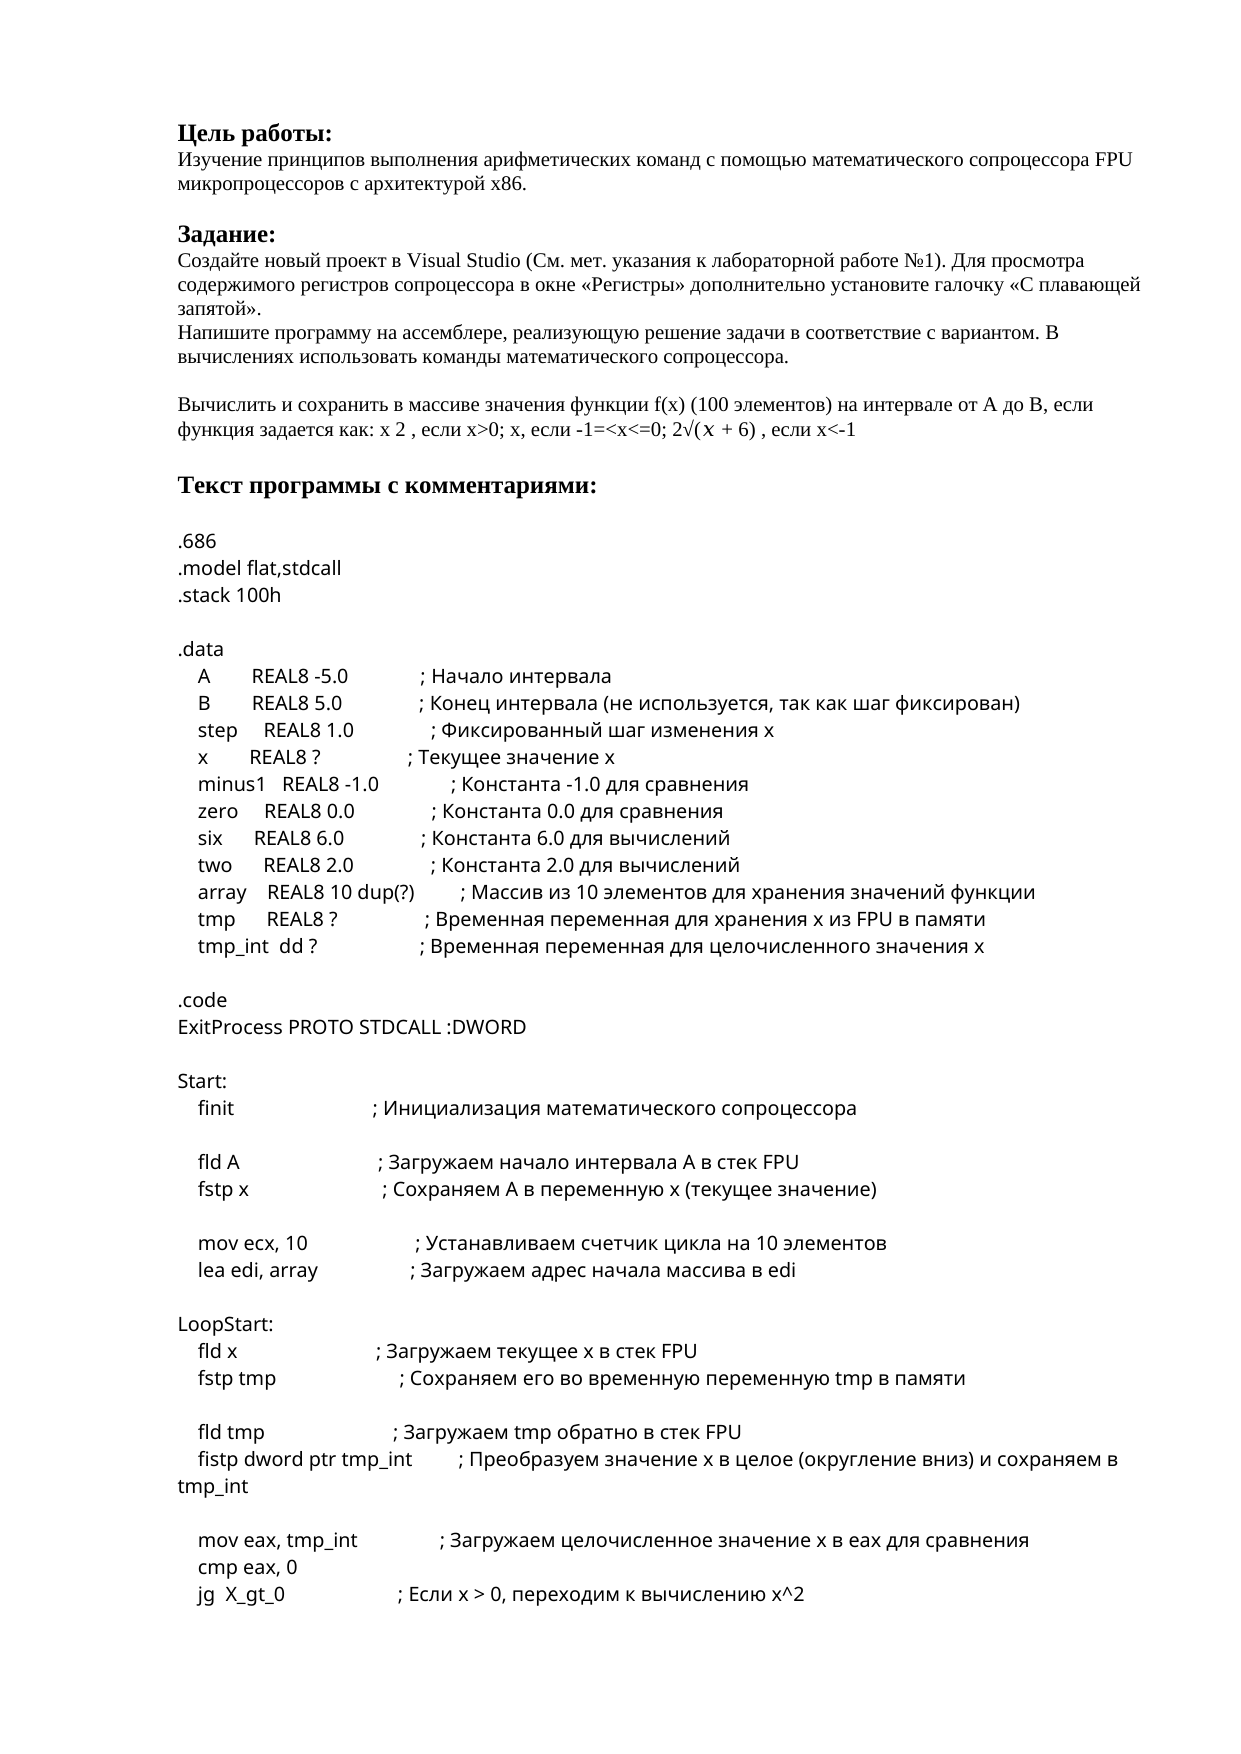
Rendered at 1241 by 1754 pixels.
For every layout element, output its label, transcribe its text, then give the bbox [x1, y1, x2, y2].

text six REAL8 6.0 ; Константа 6.0 для вычислений [177, 824, 1152, 851]
text .model flat,stdcall [177, 555, 1152, 582]
text cmp eax, 0 [177, 1553, 1152, 1580]
text mov eax, tmp_int ; Загружаем целочисленное значение x в eax для сравнения [177, 1526, 1152, 1553]
text .stack 100h [177, 582, 1152, 609]
text Задание: [177, 219, 1152, 248]
text B REAL8 5.0 ; Конец интервала (не используется, так как шаг фиксирован) [177, 689, 1152, 717]
text fld A ; Загружаем начало интервала A в стек FPU [177, 1148, 1152, 1175]
text fstp x ; Сохраняем A в переменную x (текущее значение) [177, 1175, 1152, 1202]
text tmp_int dd ? ; Временная переменная для целочисленного значения x [177, 932, 1152, 959]
text LoopStart: [177, 1310, 1152, 1337]
text array REAL8 10 dup(?) ; Массив из 10 элементов для хранения значений функции [177, 878, 1152, 905]
text .data [177, 636, 1152, 663]
text mov ecx, 10 ; Устанавливаем счетчик цикла на 10 элементов [177, 1229, 1152, 1256]
text zero REAL8 0.0 ; Константа 0.0 для сравнения [177, 797, 1152, 824]
text Цель работы: [177, 118, 1152, 147]
text x REAL8 ? ; Текущее значение x [177, 743, 1152, 771]
text tmp REAL8 ? ; Временная переменная для хранения x из FPU в памяти [177, 905, 1152, 932]
text A REAL8 -5.0 ; Начало интервала [177, 663, 1152, 689]
text Изучение принципов выполнения арифметических команд с помощью математического сопроцессора FPU микропроцессоров с архитектурой x86. [177, 147, 1152, 219]
text step REAL8 1.0 ; Фиксированный шаг изменения x [177, 717, 1152, 743]
text Start: [177, 1067, 1152, 1094]
text minus1 REAL8 -1.0 ; Константа -1.0 для сравнения [177, 771, 1152, 797]
text .code [177, 986, 1152, 1013]
text .686 [177, 528, 1152, 555]
text fld x ; Загружаем текущее x в стек FPU [177, 1337, 1152, 1364]
text two REAL8 2.0 ; Константа 2.0 для вычислений [177, 851, 1152, 878]
text fistp dword ptr tmp_int ; Преобразуем значение x в целое (округление вниз) и сохраняем в tmp_int [177, 1445, 1152, 1499]
text lea edi, array ; Загружаем адрес начала массива в edi [177, 1256, 1152, 1283]
text Текст программы с комментариями: [177, 441, 1152, 499]
text Создайте новый проект в Visual Studio (См. мет. указания к лабораторной работе №1). Для просмотра содержимого регистров сопроцессора в окне «Регистры» дополнительно установите галочку «С плавающей запятой». Напишите программу на ассемблере, реализующую решение задачи в соответствие с вариантом. В вычислениях использовать команды математического сопроцессора. Вычислить и сохранить в массиве значения функции f(x) (100 элементов) на интервале от А до В, если функция задается как: x 2 , если х>0; х, если -1=<x<=0; 2√(𝑥 + 6) , если х<-1 [177, 248, 1152, 441]
text fstp tmp ; Сохраняем его во временную переменную tmp в памяти [177, 1364, 1152, 1391]
text finit ; Инициализация математического сопроцессора [177, 1094, 1152, 1121]
text fld tmp ; Загружаем tmp обратно в стек FPU [177, 1418, 1152, 1445]
text jg X_gt_0 ; Если x > 0, переходим к вычислению x^2 [177, 1580, 1152, 1607]
text ExitProcess PROTO STDCALL :DWORD [177, 1013, 1152, 1040]
